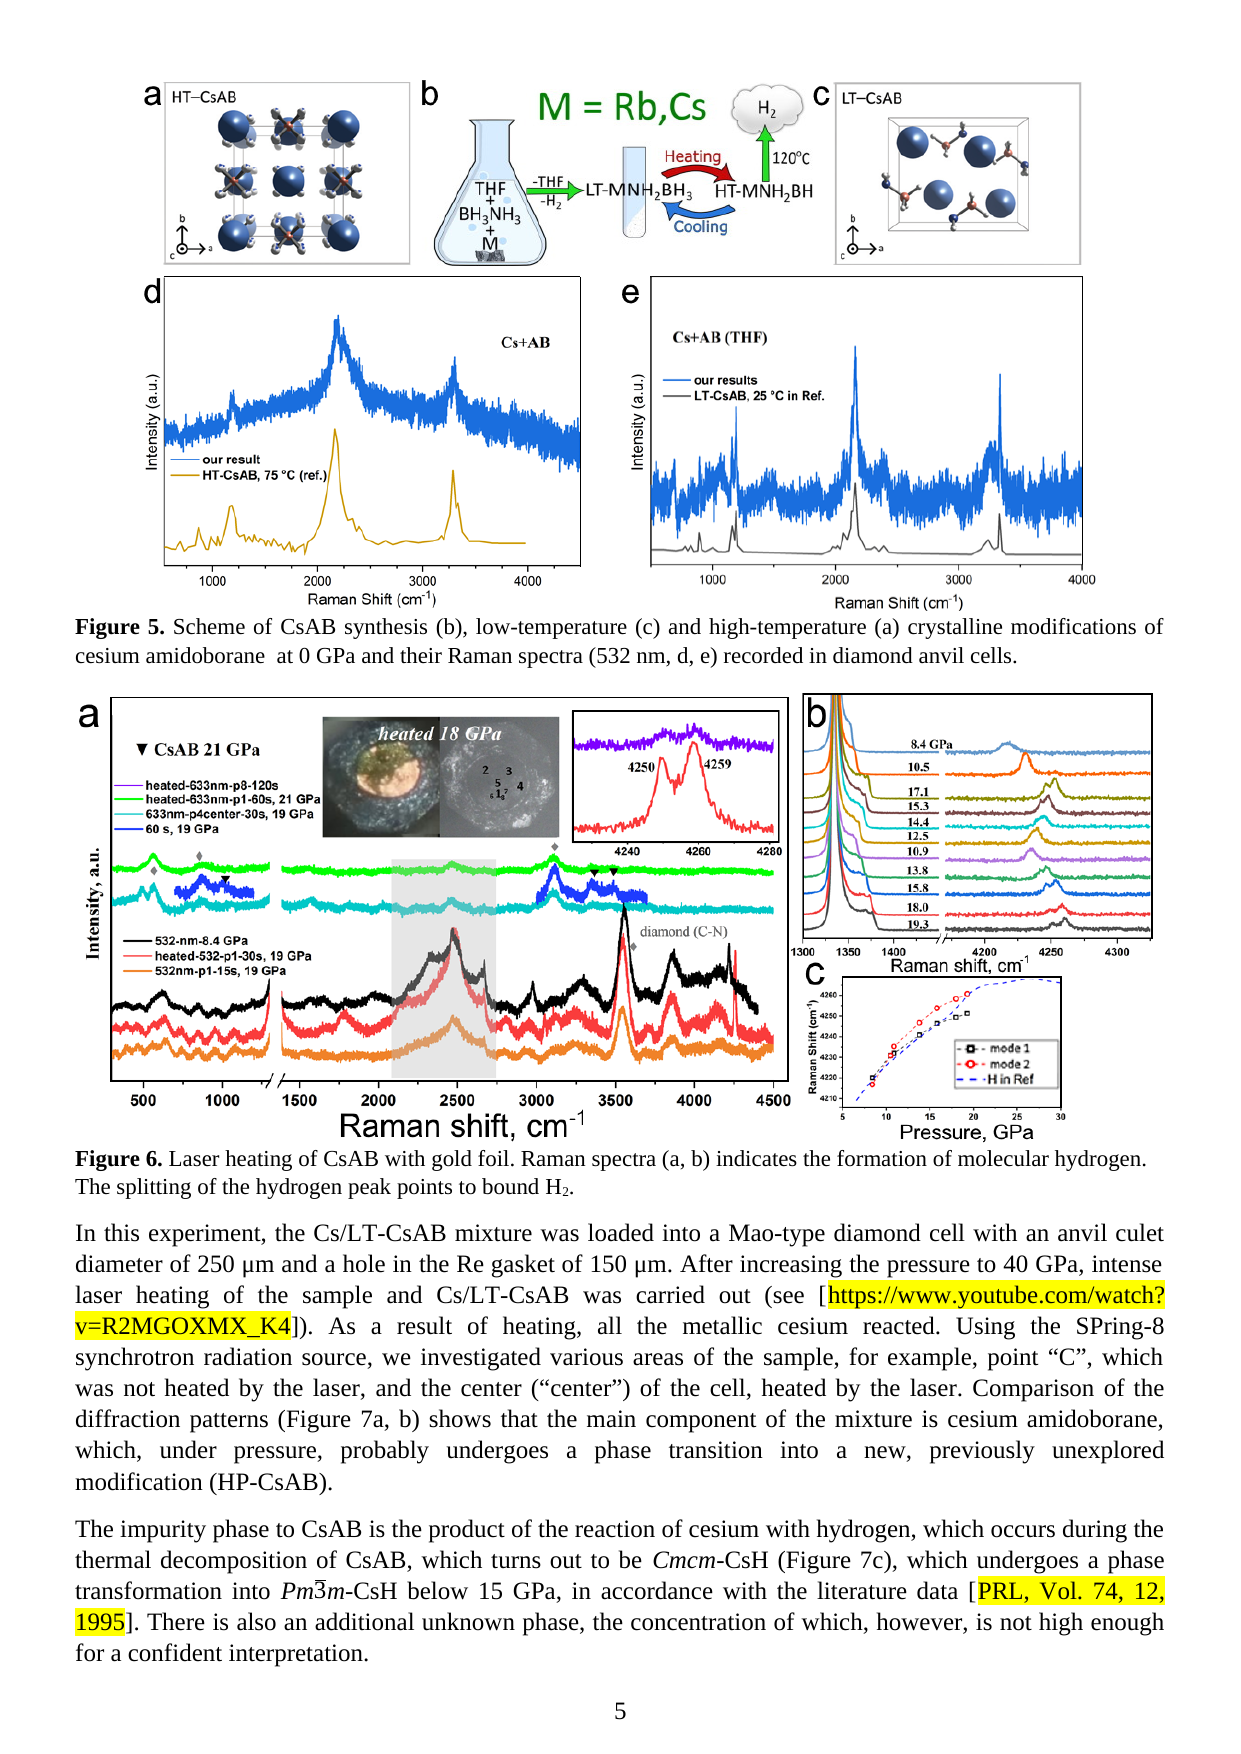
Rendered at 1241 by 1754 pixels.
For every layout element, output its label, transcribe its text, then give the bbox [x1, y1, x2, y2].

text Figure 5. Scheme of СsAB synthesis (b), low-temperature (c) and high-temperature (a) crystalline modifications of cesium amidoborane at 0 GPa and their Raman spectra (532 nm, d, e) recorded in diamond anvil cells. [75, 613, 1165, 668]
text In this experiment, the Cs/LT-CsAB mixture was loaded into a Mao-type diamond cell with an anvil culet diameter of 250 μm and a hole in the Re gasket of 150 μm. After increasing the pressure to 40 GPa, intense laser heating of the sample and Cs/LT-CsAB was carried out (see [https://www.youtube.com/watch?v=R2MGOXMX_K4]). As a result of heating, all the metallic cesium reacted. Using the SPring-8 synchrotron radiation source, we investigated various areas of the sample, for example, point “C”, which was not heated by the laser, and the center (“center”) of the cell, heated by the laser. Comparison of the diffraction patterns (Figure 7a, b) shows that the main component of the mixture is cesium amidoborane, which, under pressure, probably undergoes a phase transition into a new, previously unexplored modification (HP-CsAB). [75, 1218, 1165, 1495]
text Figure 6. Laser heating of CsAB with gold foil. Raman spectra (a, b) indicates the formation of molecular hydrogen. The splitting of the hydrogen peak points to bound H2. [75, 1143, 1165, 1199]
picture [75, 686, 1166, 1143]
text The impurity phase to CsAB is the product of the reaction of cesium with hydrogen, which occurs during the thermal decomposition of CsAB, which turns out to be Cmcm-CsH (Figure 7c), which undergoes a phase transformation into Pmm-CsH below 15 GPa, in accordance with the literature data [PRL, Vol. 74, 12, 1995]. There is also an additional unknown phase, the concentration of which, however, is not high enough for a confident interpretation. [75, 1514, 1165, 1667]
picture [142, 75, 1099, 611]
